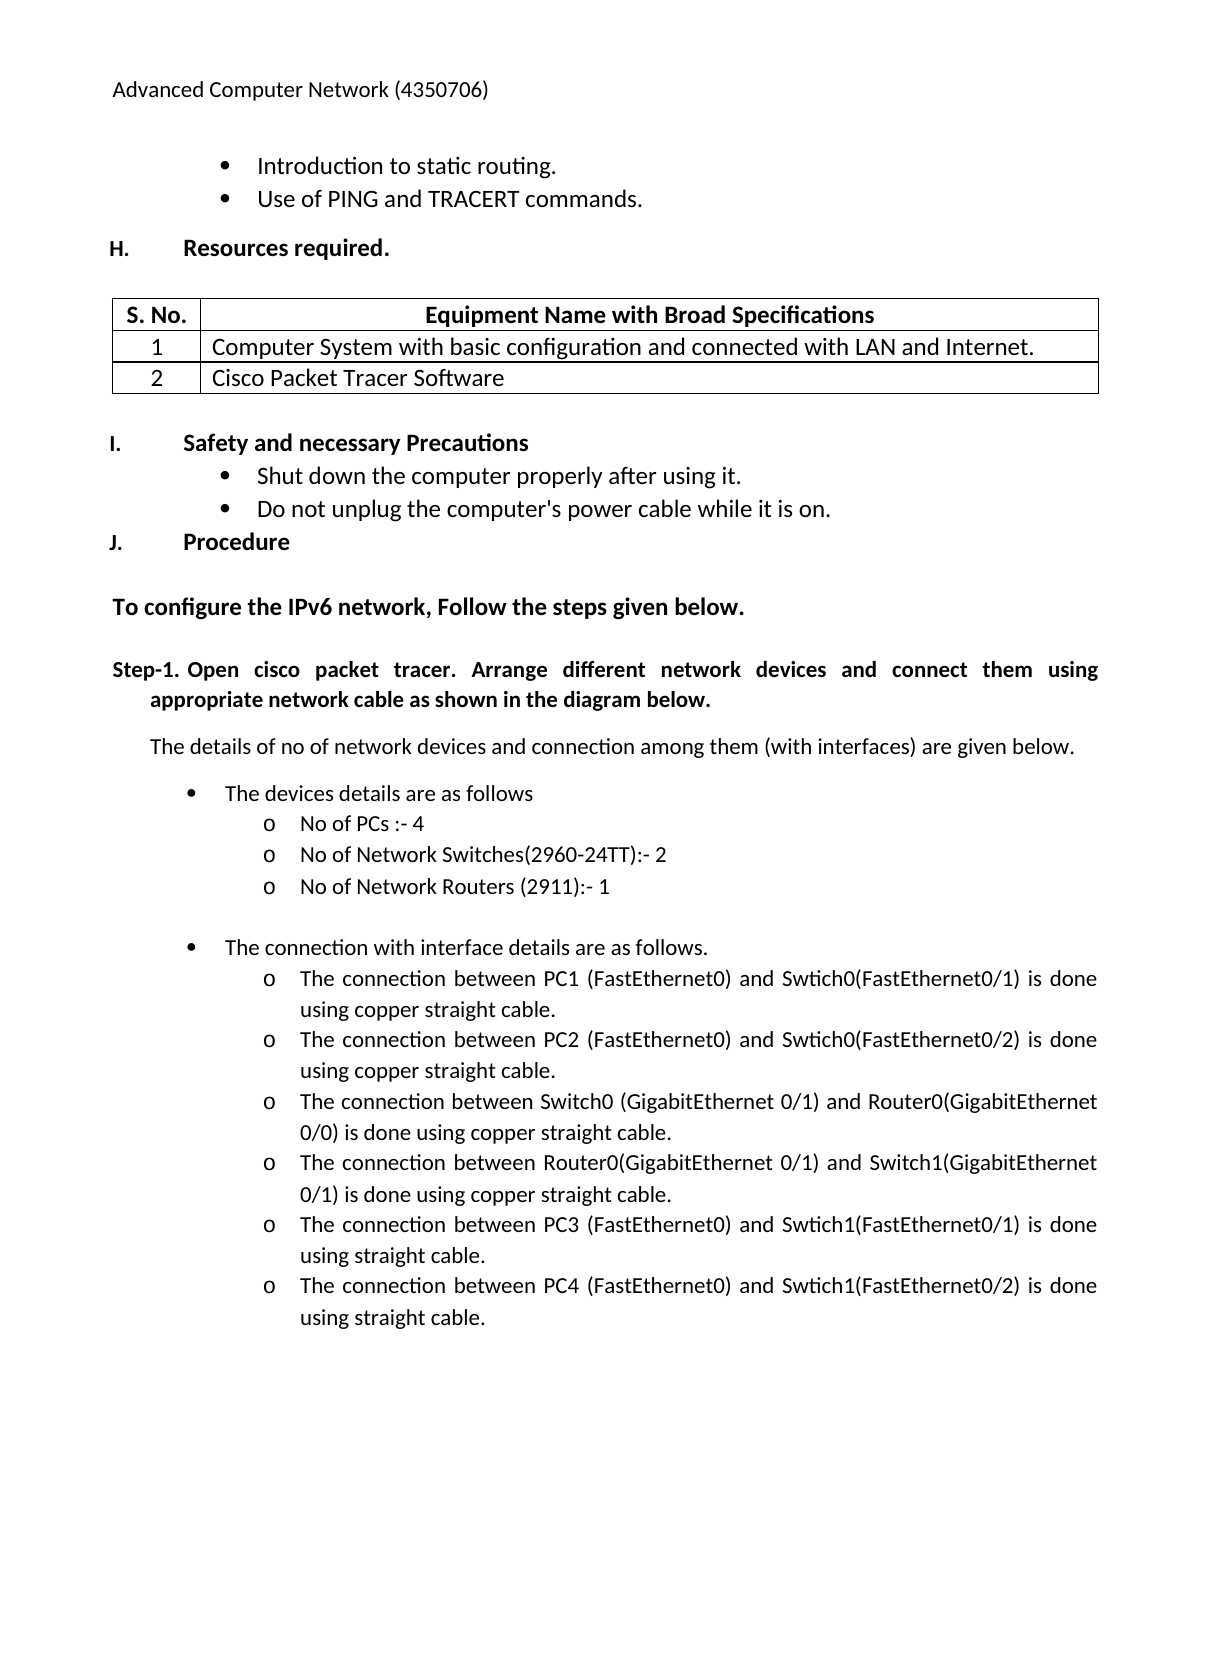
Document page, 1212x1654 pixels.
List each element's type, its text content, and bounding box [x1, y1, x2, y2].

list Resources required. [109, 232, 1099, 263]
list No of Network Switches(2960-24TT):- 2 [262, 840, 1099, 869]
list The connection between Switch0 (GigabitEthernet 0/1) and Router0(GigabitEthernet 0/0) is done using copper straight cable. [262, 1087, 1099, 1146]
list The connection between PC4 (FastEthernet0) and Swtich1(FastEthernet0/2) is done using straight cable. [262, 1271, 1099, 1331]
list The connection between PC1 (FastEthernet0) and Swtich0(FastEthernet0/1) is done using copper straight cable. [262, 964, 1099, 1023]
table_cell 2 [113, 363, 200, 393]
list Shut down the computer properly after using it. [221, 460, 1099, 490]
text The details of no of network devices and connection among them (with interfaces) are given below. [112, 732, 1099, 760]
list No of PCs :- 4 [262, 809, 1099, 838]
table_cell 1 [113, 331, 200, 361]
list The connection with interface details are as follows. [187, 933, 1099, 961]
list The connection between PC2 (FastEthernet0) and Swtich0(FastEthernet0/2) is done using copper straight cable. [262, 1025, 1099, 1084]
list Introduction to static routing. [221, 150, 1099, 181]
list The connection between Router0(GigabitEthernet 0/1) and Switch1(GigabitEthernet 0/1) is done using copper straight cable. [262, 1148, 1099, 1208]
table_cell Cisco Packet Tracer Software [201, 363, 1098, 393]
list The devices details are as follows [187, 779, 1099, 807]
table_header Equipment Name with Broad Specifications [201, 299, 1098, 330]
list Use of PING and TRACERT commands. [221, 183, 1099, 213]
text To configure the IPv6 network, Follow the steps given below. [112, 592, 1099, 622]
list Do not unplug the computer's power cable while it is on. [221, 493, 1099, 523]
list Safety and necessary Precautions [109, 427, 1099, 457]
table_header S. No. [113, 299, 200, 330]
list Procedure [109, 526, 1099, 556]
list The connection between PC3 (FastEthernet0) and Swtich1(FastEthernet0/1) is done using straight cable. [262, 1210, 1099, 1269]
list No of Network Routers (2911):- 1 [262, 872, 1099, 901]
list Open cisco packet tracer. Arrange different network devices and connect them using appropriate network cable as shown in the diagram below. [112, 655, 1099, 713]
table_cell Computer System with basic configuration and connected with LAN and Internet. [201, 331, 1098, 361]
